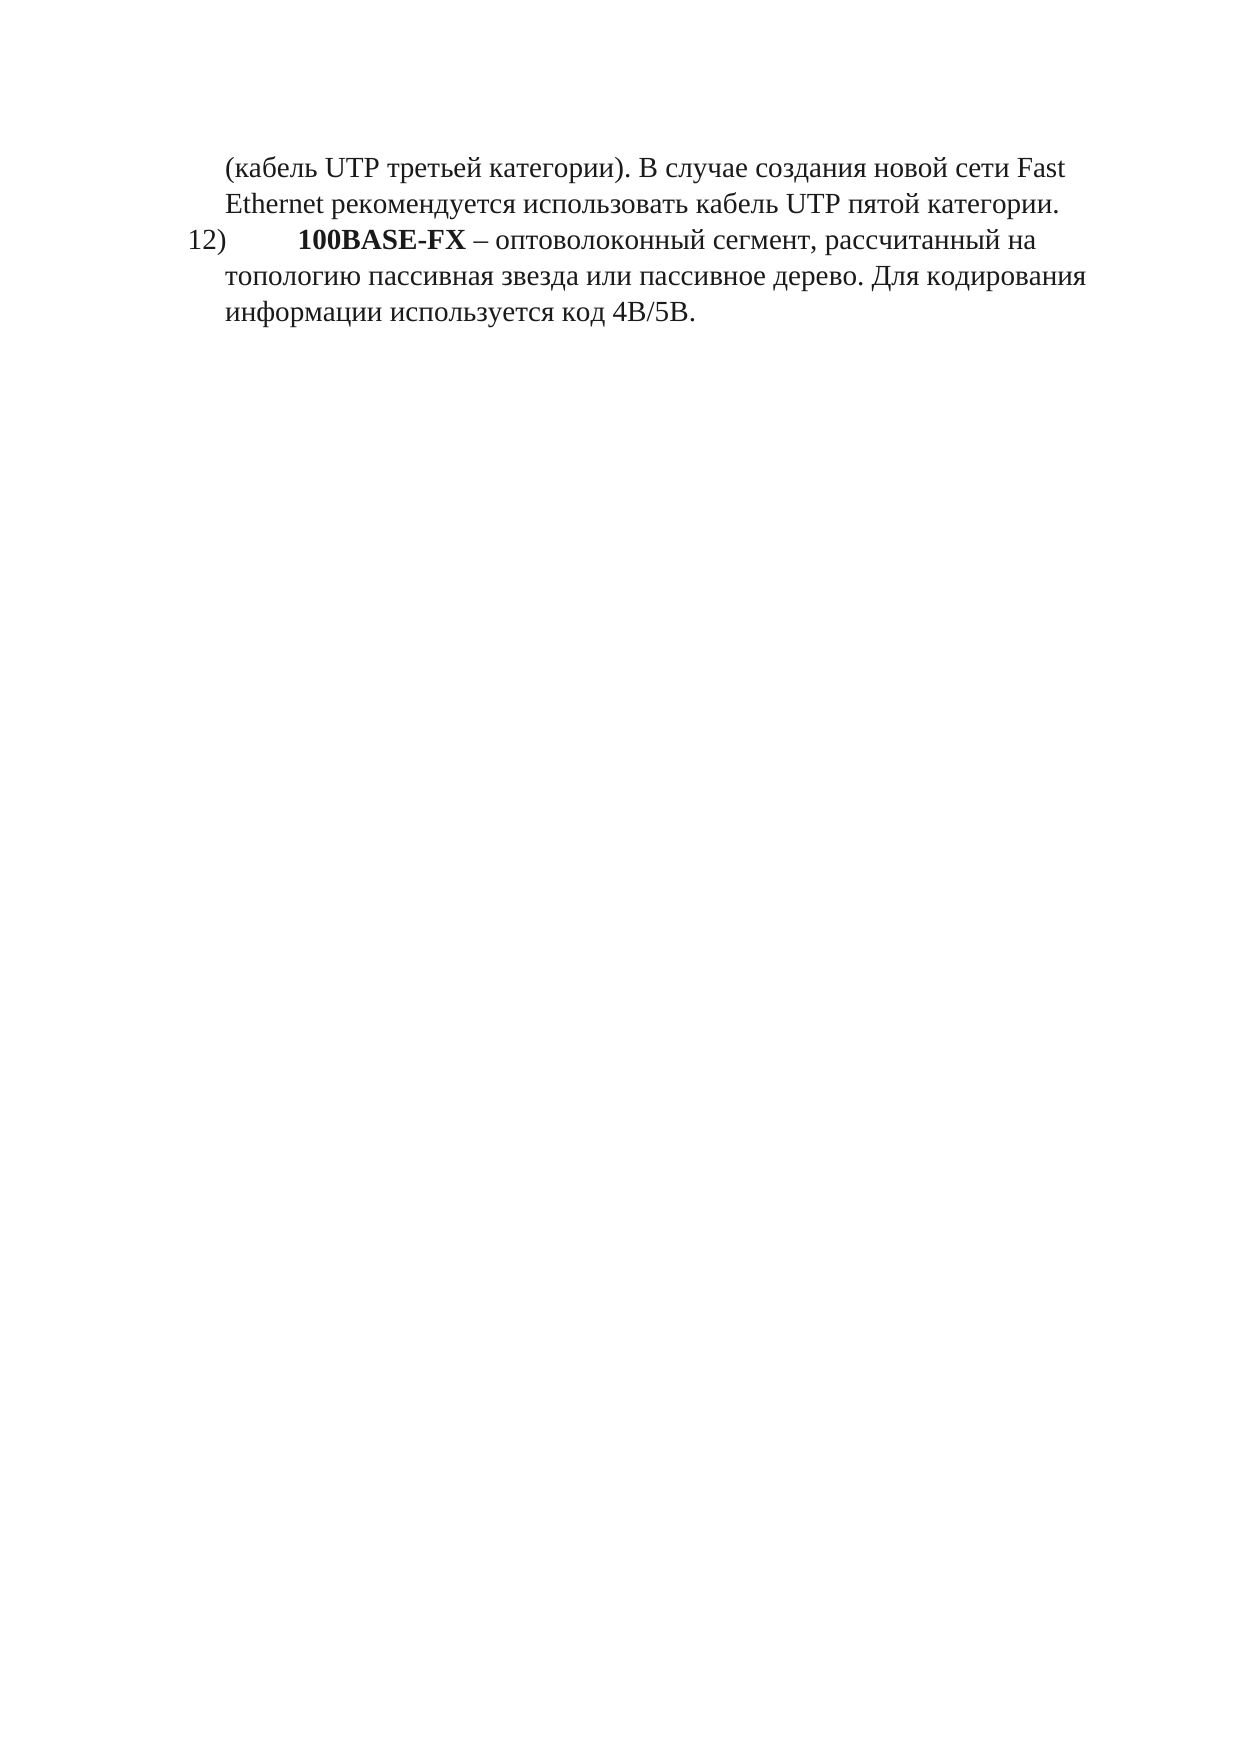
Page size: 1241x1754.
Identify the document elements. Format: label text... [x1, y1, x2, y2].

list 100BASE-FX – оптоволоконный сегмент, рассчитанный на топологию пассивная звезда или пассивное дерево. Для кодирования информации используется код 4В/5В. [187, 222, 1090, 328]
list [187, 150, 1090, 220]
